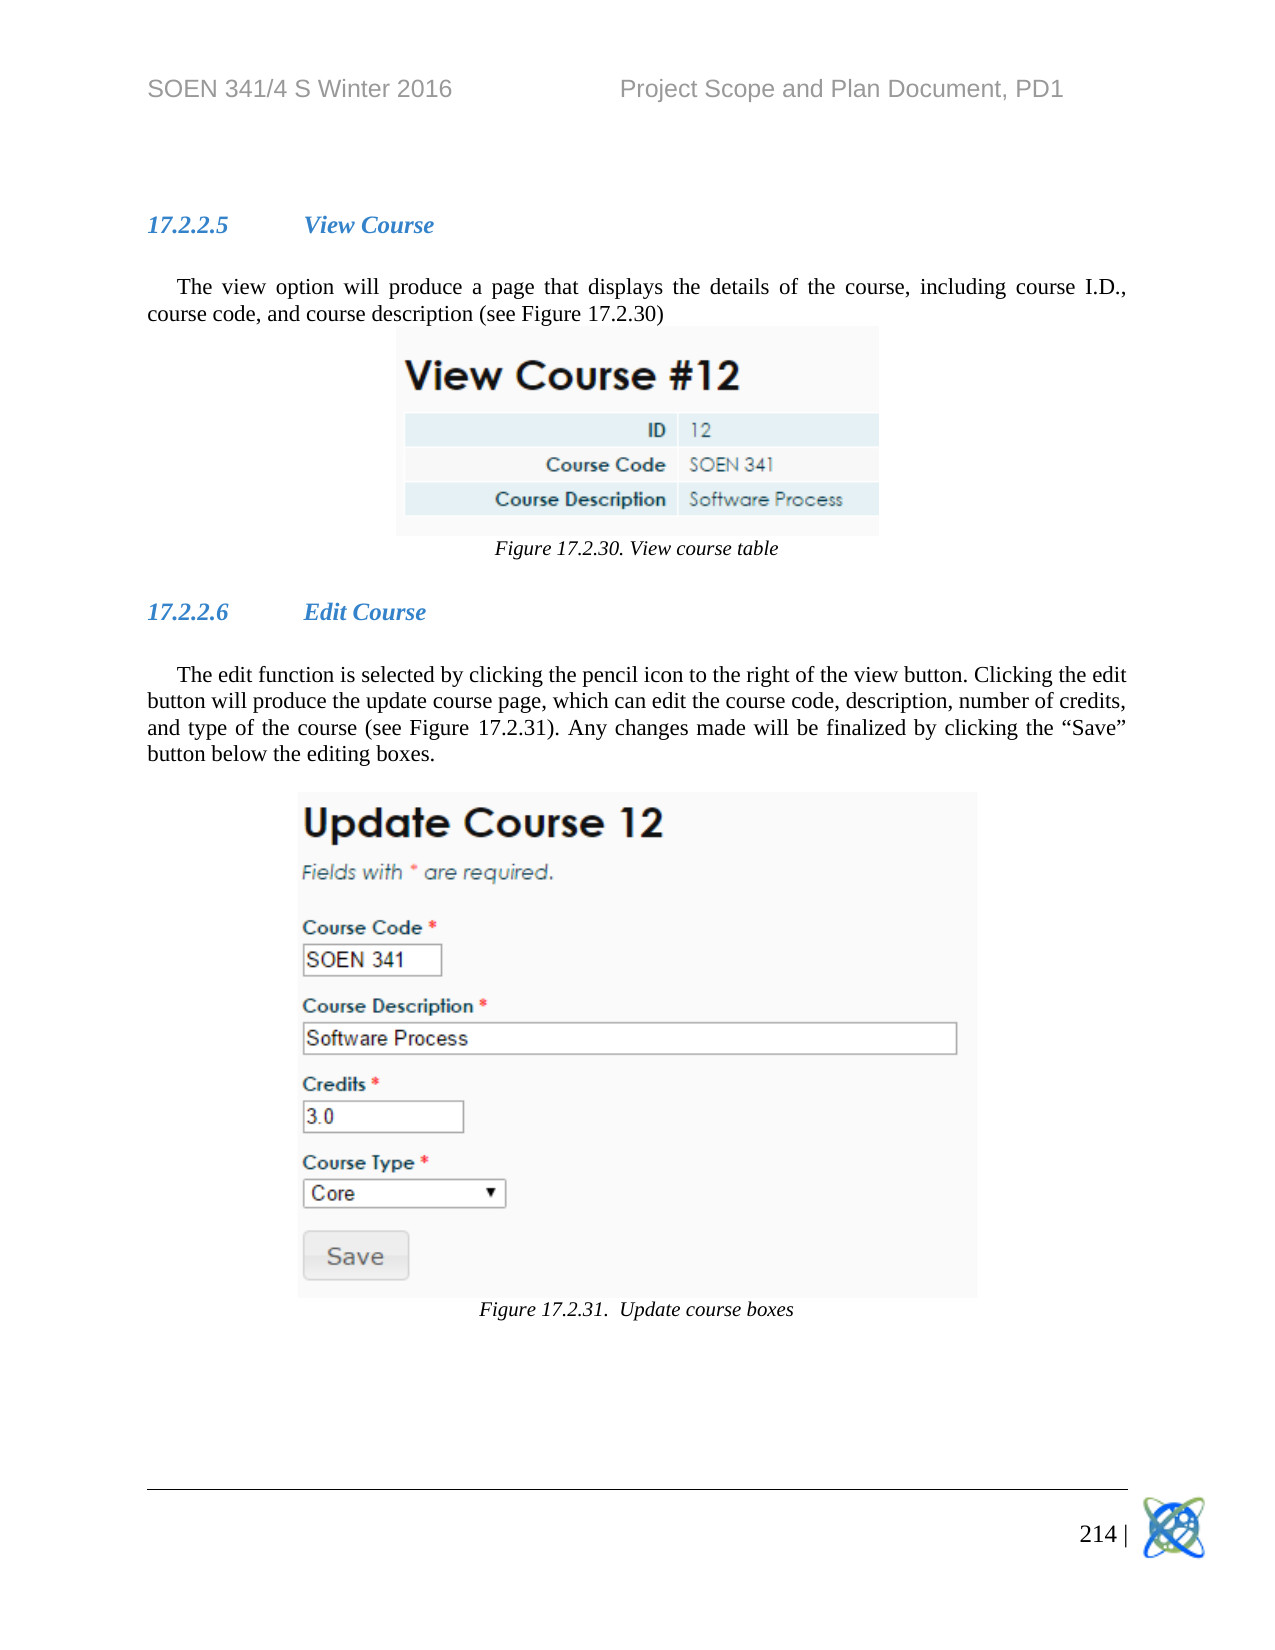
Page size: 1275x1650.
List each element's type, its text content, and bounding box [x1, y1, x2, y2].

picture [297, 792, 978, 1298]
text Figure 17.2.31. Update course boxes [147, 1297, 1128, 1321]
text Edit Course [147, 597, 1128, 626]
text View Course [147, 210, 1128, 238]
picture [1123, 1490, 1224, 1566]
picture [396, 326, 879, 536]
text Figure 17.2.30. View course table [147, 536, 1128, 559]
text The view option will produce a page that displays the details of the course, including course I.D., course code, and course description (see Figure 17.2.30) [147, 273, 1128, 326]
text The edit function is selected by clicking the pencil icon to the right of the view button. Clicking the edit button will produce the update course page, which can edit the course code, description, number of credits, and type of the course (see Figure 17.2.31). Any changes made will be finalized by clicking the “Save” button below the editing boxes. [147, 661, 1128, 766]
